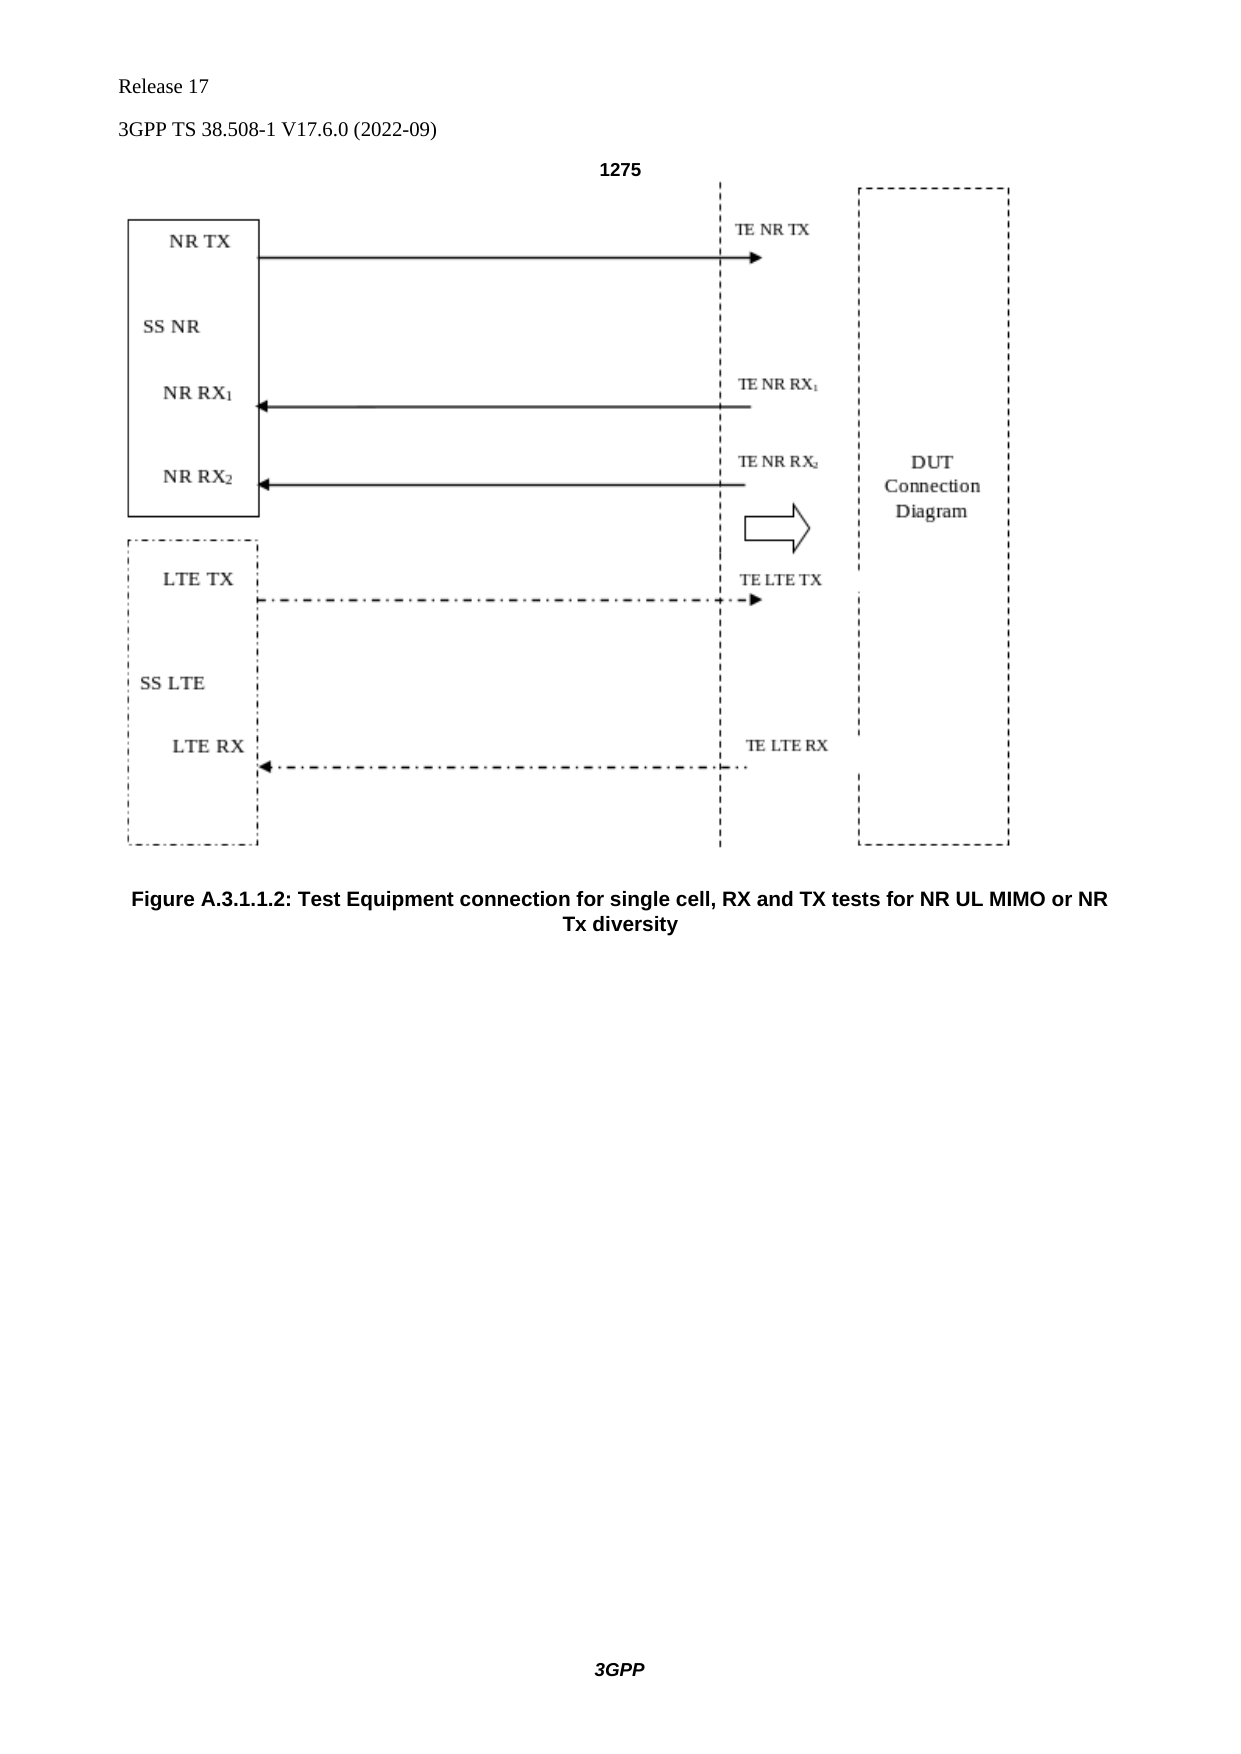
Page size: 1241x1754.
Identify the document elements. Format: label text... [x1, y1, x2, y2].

text Figure A.3.1.1.2: Test Equipment connection for single cell, RX and TX tests for NR UL MIMO or NR Tx diversity [118, 886, 1122, 936]
